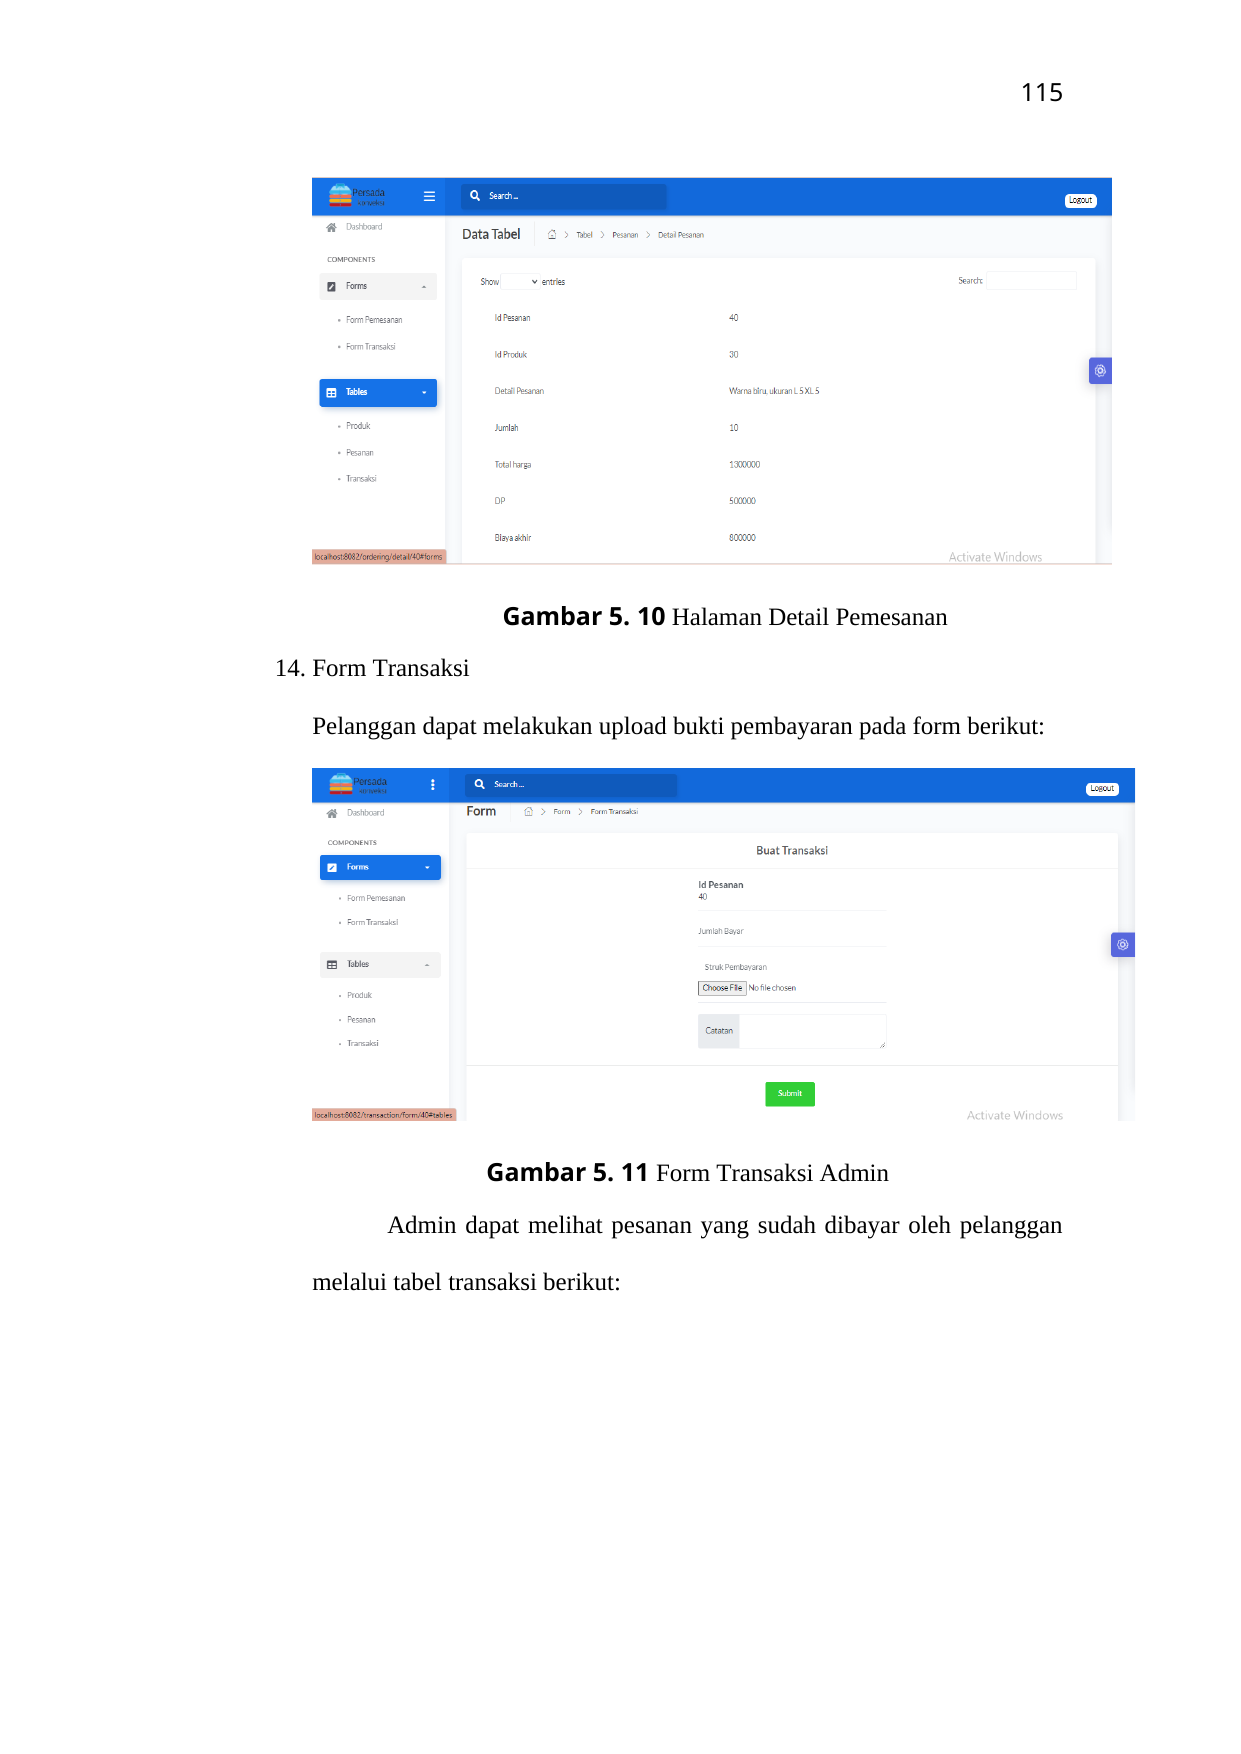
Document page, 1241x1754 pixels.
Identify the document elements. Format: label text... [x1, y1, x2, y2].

text Pelanggan dapat melakukan upload bukti pembayaran pada form berikut: [237, 711, 1063, 740]
list Form Transaksi [274, 653, 1063, 682]
picture [312, 768, 1135, 1121]
picture [312, 177, 1112, 565]
text Admin dapat melihat pesanan yang sudah dibayar oleh pelanggan melalui tabel transaksi berikut: [312, 1210, 1063, 1296]
text Gambar 5. 11 Form Transaksi Admin [237, 1155, 1063, 1189]
text Gambar 5. 10 Halaman Detail Pemesanan [312, 598, 1063, 633]
